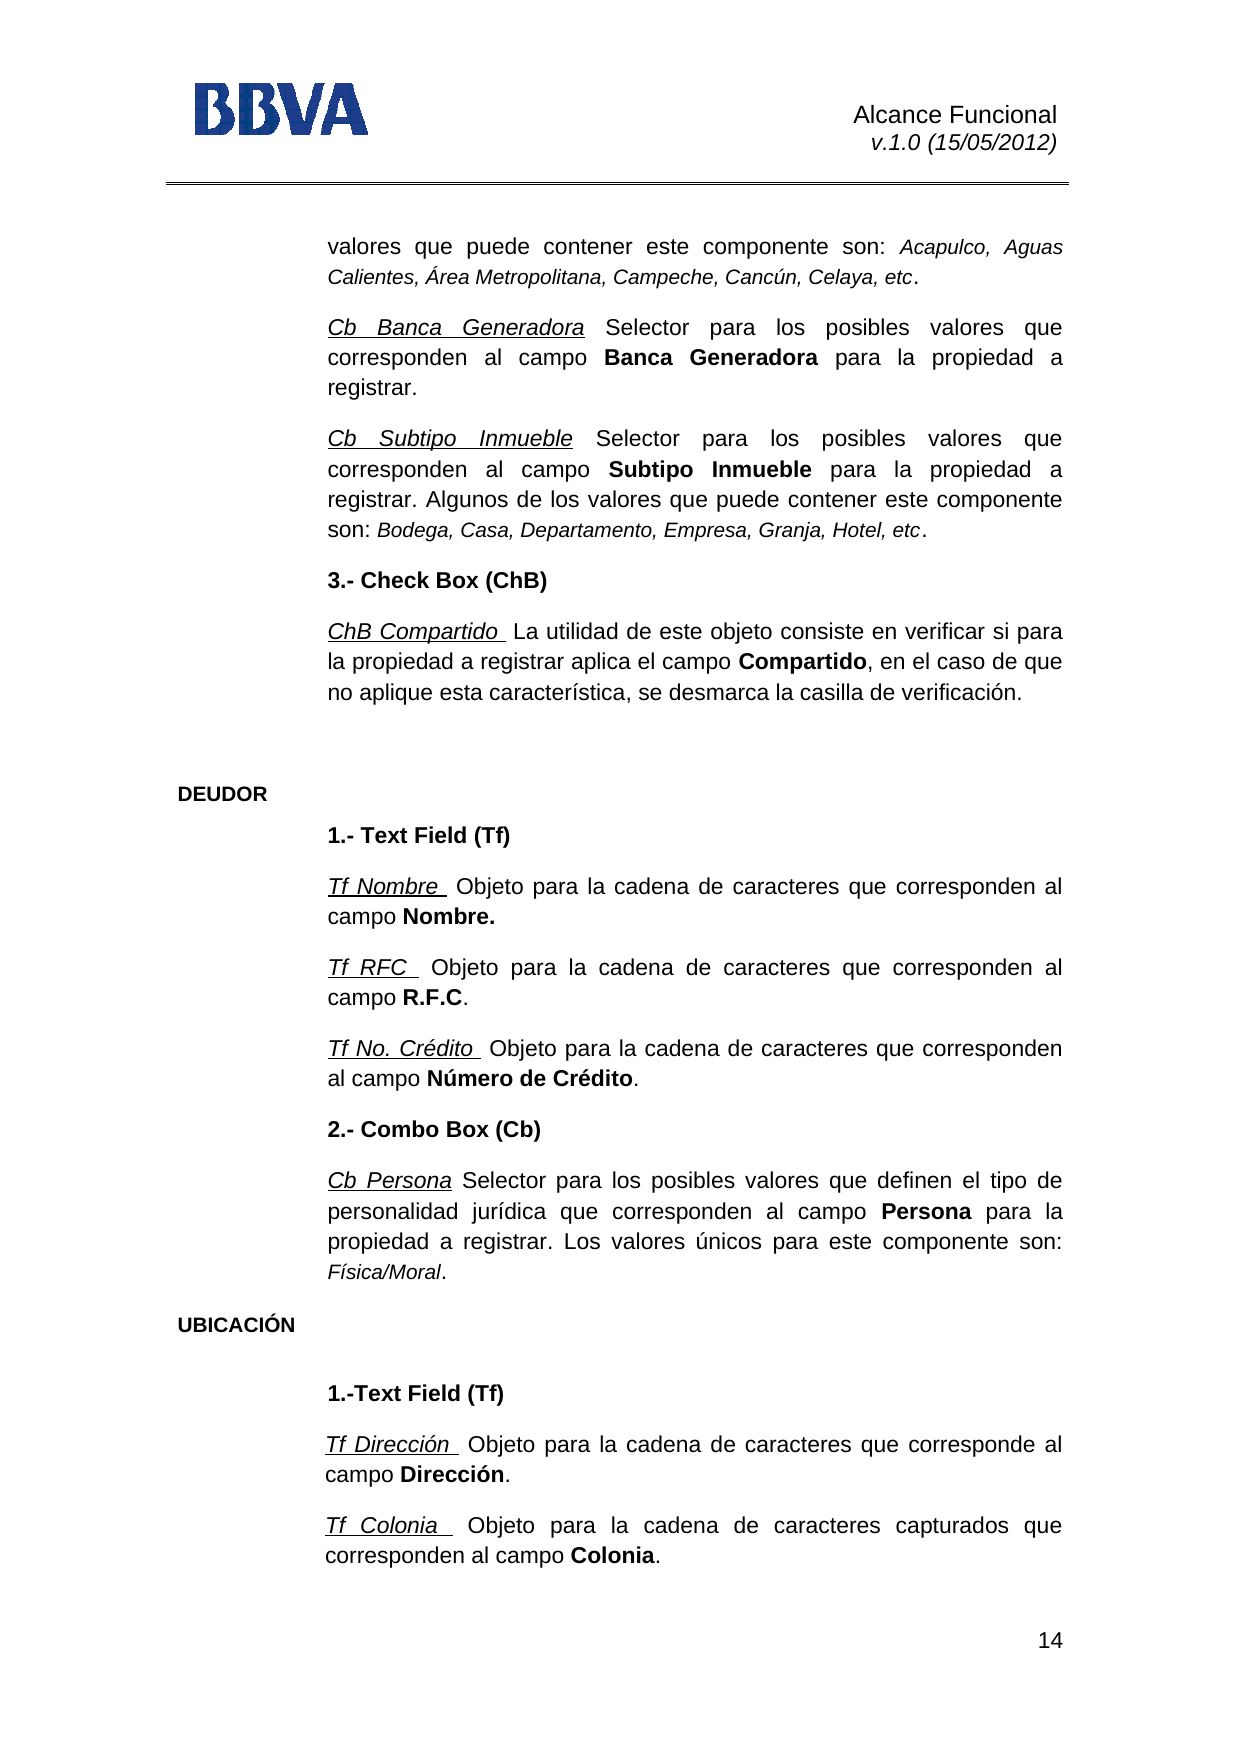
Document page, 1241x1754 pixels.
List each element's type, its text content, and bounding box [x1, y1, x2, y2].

text ChB Compartido La utilidad de este objeto consiste en verificar si para la propiedad a registrar aplica el campo Compartido, en el caso de que no aplique esta característica, se desmarca la casilla de verificación. [327, 618, 1063, 705]
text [327, 233, 1063, 289]
text Tf RFC Objeto para la cadena de caracteres que corresponden al campo R.F.C. [327, 954, 1063, 1011]
picture [195, 83, 369, 135]
text Tf Colonia Objeto para la cadena de caracteres capturados que corresponden al campo Colonia. [325, 1512, 1063, 1568]
text Tf No. Crédito Objeto para la cadena de caracteres que corresponden al campo Número de Crédito. [327, 1035, 1063, 1092]
text Tf Dirección Objeto para la cadena de caracteres que corresponde al campo Dirección. [325, 1431, 1063, 1487]
text Cb Banca Generadora Selector para los posibles valores que corresponden al campo Banca Generadora para la propiedad a registrar. [327, 314, 1063, 401]
text 2.- Combo Box (Cb) [327, 1116, 1063, 1143]
text Cb Persona Selector para los posibles valores que definen el tipo de personalidad jurídica que corresponden al campo Persona para la propiedad a registrar. Los valores únicos para este componente son: Física/Moral. [327, 1167, 1063, 1284]
text Tf Nombre Objeto para la cadena de caracteres que corresponden al campo Nombre. [327, 873, 1063, 929]
text 1.- Text Field (Tf) [327, 822, 1063, 848]
text UBICACIÓN [177, 1313, 1063, 1337]
text 1.-Text Field (Tf) [327, 1380, 1063, 1406]
text DEUDOR [177, 782, 1063, 806]
text 3.- Check Box (ChB) [327, 567, 1063, 593]
text Cb Subtipo Inmueble Selector para los posibles valores que corresponden al campo Subtipo Inmueble para la propiedad a registrar. Algunos de los valores que puede contener este componente son: Bodega, Casa, Departamento, Empresa, Granja, Hotel, etc. [327, 425, 1063, 542]
